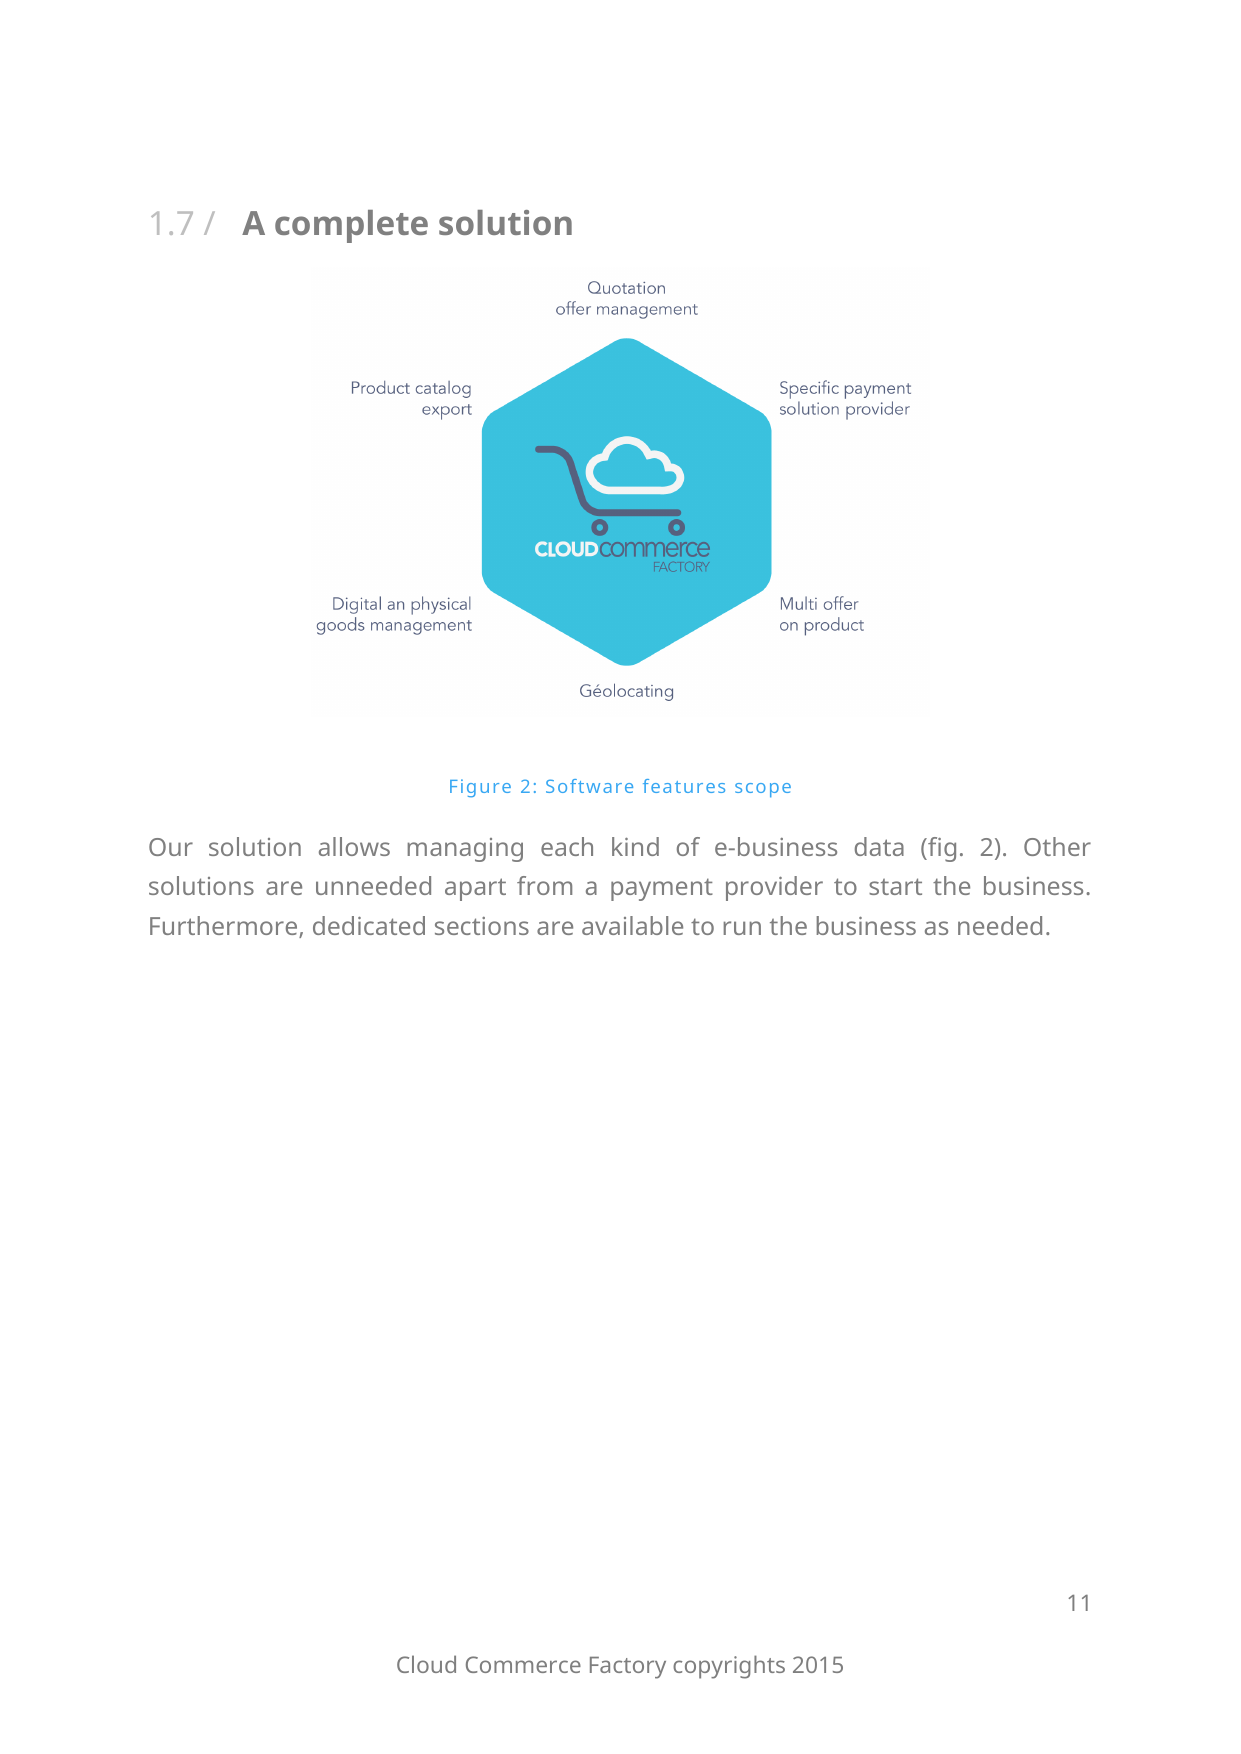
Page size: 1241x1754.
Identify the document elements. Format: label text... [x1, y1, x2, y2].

text Our solution allows managing each kind of e-business data (fig. 2). Other solutions are unneeded apart from a payment provider to start the business. Furthermore, dedicated sections are available to run the business as needed. [148, 830, 1093, 942]
subtitle Figure 2: Software features scope [148, 773, 1093, 799]
picture [310, 267, 930, 717]
subtitle A complete solution [148, 200, 1093, 245]
